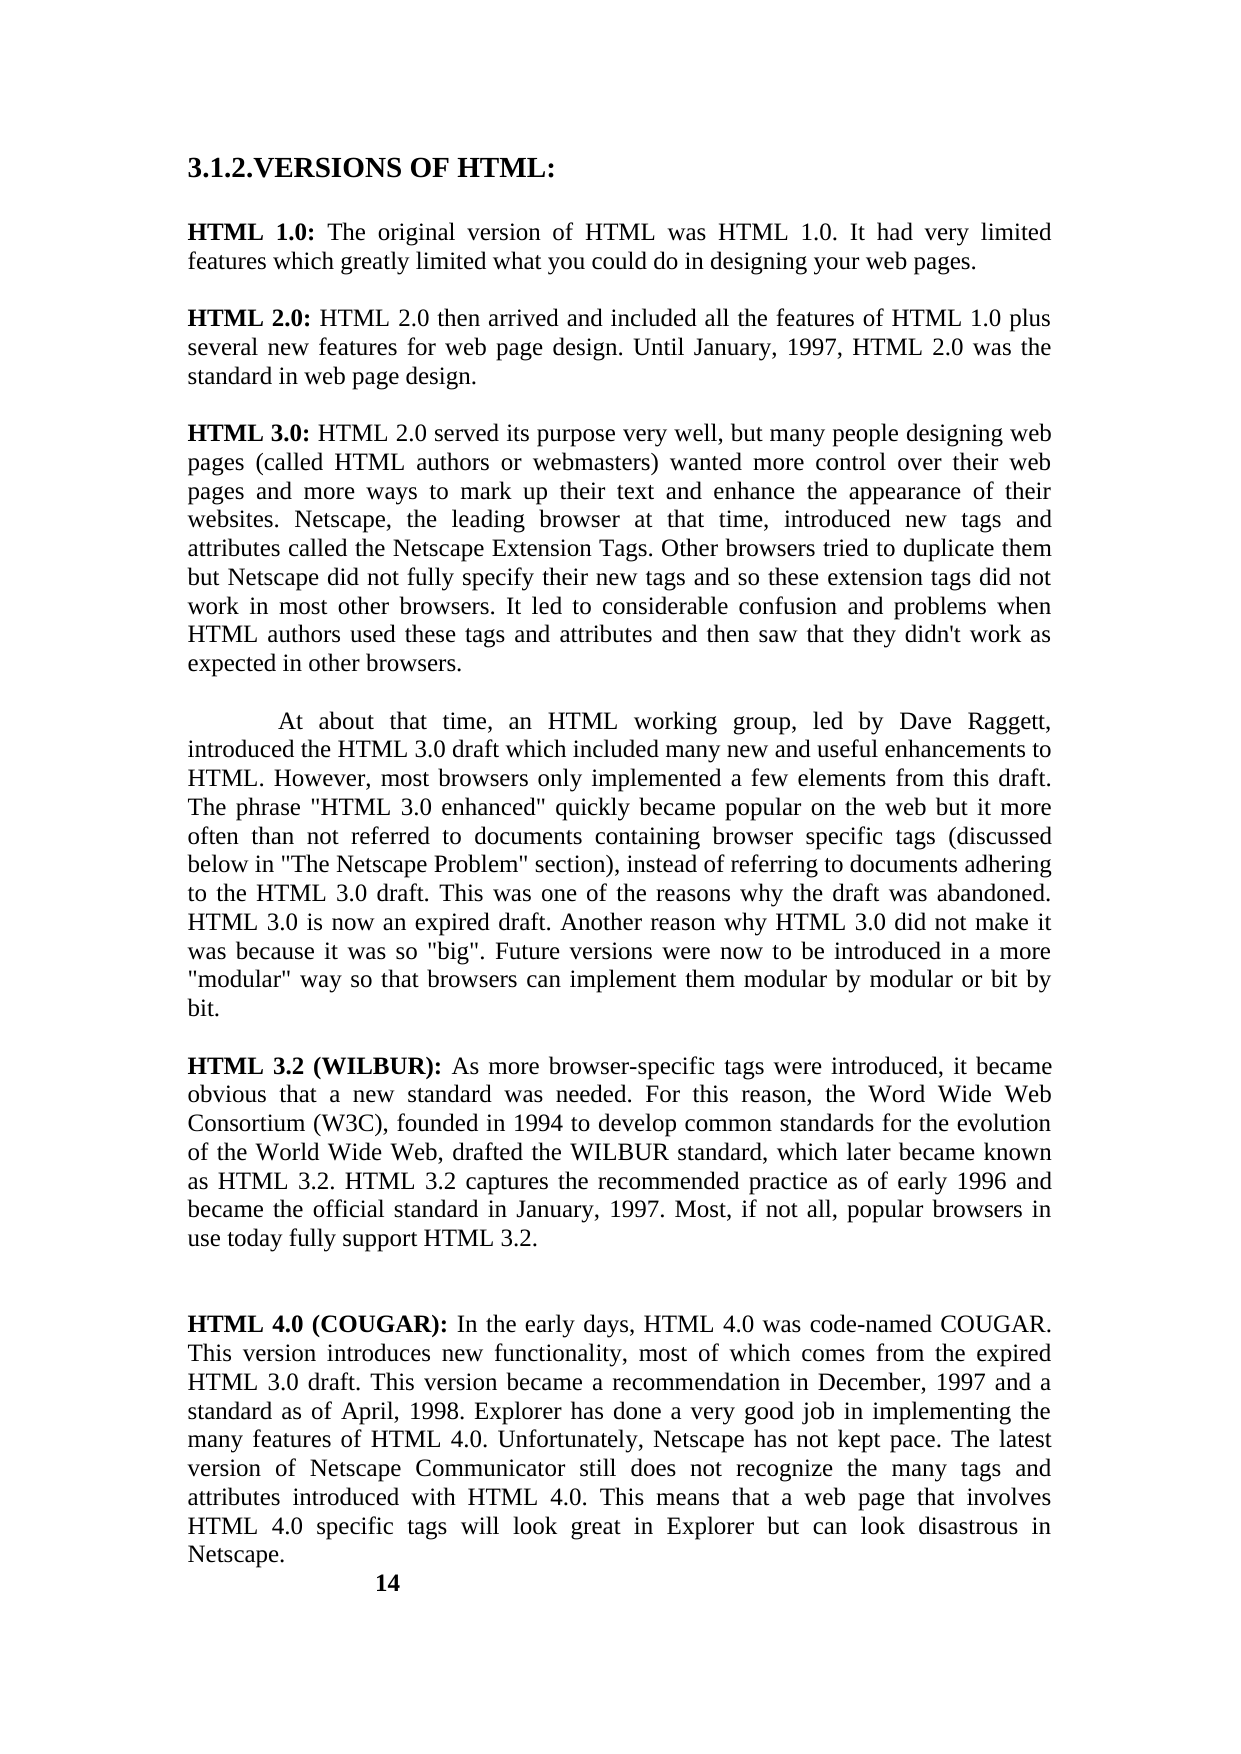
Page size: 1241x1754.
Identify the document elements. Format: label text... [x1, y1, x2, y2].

text 3.1.2.VERSIONS OF HTML: [187, 150, 1053, 183]
text HTML 4.0 (COUGAR): In the early days, HTML 4.0 was code-named COUGAR. This version introduces new functionality, most of which comes from the expired HTML 3.0 draft. This version became a recommendation in December, 1997 and a standard as of April, 1998. Explorer has done a very good job in implementing the many features of HTML 4.0. Unfortunately, Netscape has not kept pace. The latest version of Netscape Communicator still does not recognize the many tags and attributes introduced with HTML 4.0. This means that a web page that involves HTML 4.0 specific tags will look great in Explorer but can look disastrous in Netscape. [187, 1309, 1053, 1568]
text 14 [187, 1568, 1053, 1597]
text At about that time, an HTML working group, led by Dave Raggett, introduced the HTML 3.0 draft which included many new and useful enhancements to HTML. However, most browsers only implemented a few elements from this draft. The phrase "HTML 3.0 enhanced" quickly became popular on the web but it more often than not referred to documents containing browser specific tags (discussed below in "The Netscape Problem" section), instead of referring to documents adhering to the HTML 3.0 draft. This was one of the reasons why the draft was abandoned. HTML 3.0 is now an expired draft. Another reason why HTML 3.0 did not make it was because it was so "big". Future versions were now to be introduced in a more "modular" way so that browsers can implement them modular by modular or bit by bit. [187, 706, 1053, 1022]
text HTML 1.0: The original version of HTML was HTML 1.0. It had very limited features which greatly limited what you could do in designing your web pages. [187, 217, 1053, 274]
text HTML 2.0: HTML 2.0 then arrived and included all the features of HTML 1.0 plus several new features for web page design. Until January, 1997, HTML 2.0 was the standard in web page design. [187, 303, 1053, 389]
text HTML 3.2 (WILBUR): As more browser-specific tags were introduced, it became obvious that a new standard was needed. For this reason, the Word Wide Web Consortium (W3C), founded in 1994 to develop common standards for the evolution of the World Wide Web, drafted the WILBUR standard, which later became known as HTML 3.2. HTML 3.2 captures the recommended practice as of early 1996 and became the official standard in January, 1997. Most, if not all, popular browsers in use today fully support HTML 3.2. [187, 1051, 1053, 1252]
text HTML 3.0: HTML 2.0 served its purpose very well, but many people designing web pages (called HTML authors or webmasters) wanted more control over their web pages and more ways to mark up their text and enhance the appearance of their websites. Netscape, the leading browser at that time, introduced new tags and attributes called the Netscape Extension Tags. Other browsers tried to duplicate them but Netscape did not fully specify their new tags and so these extension tags did not work in most other browsers. It led to considerable confusion and problems when HTML authors used these tags and attributes and then saw that they didn't work as expected in other browsers. [187, 418, 1053, 677]
